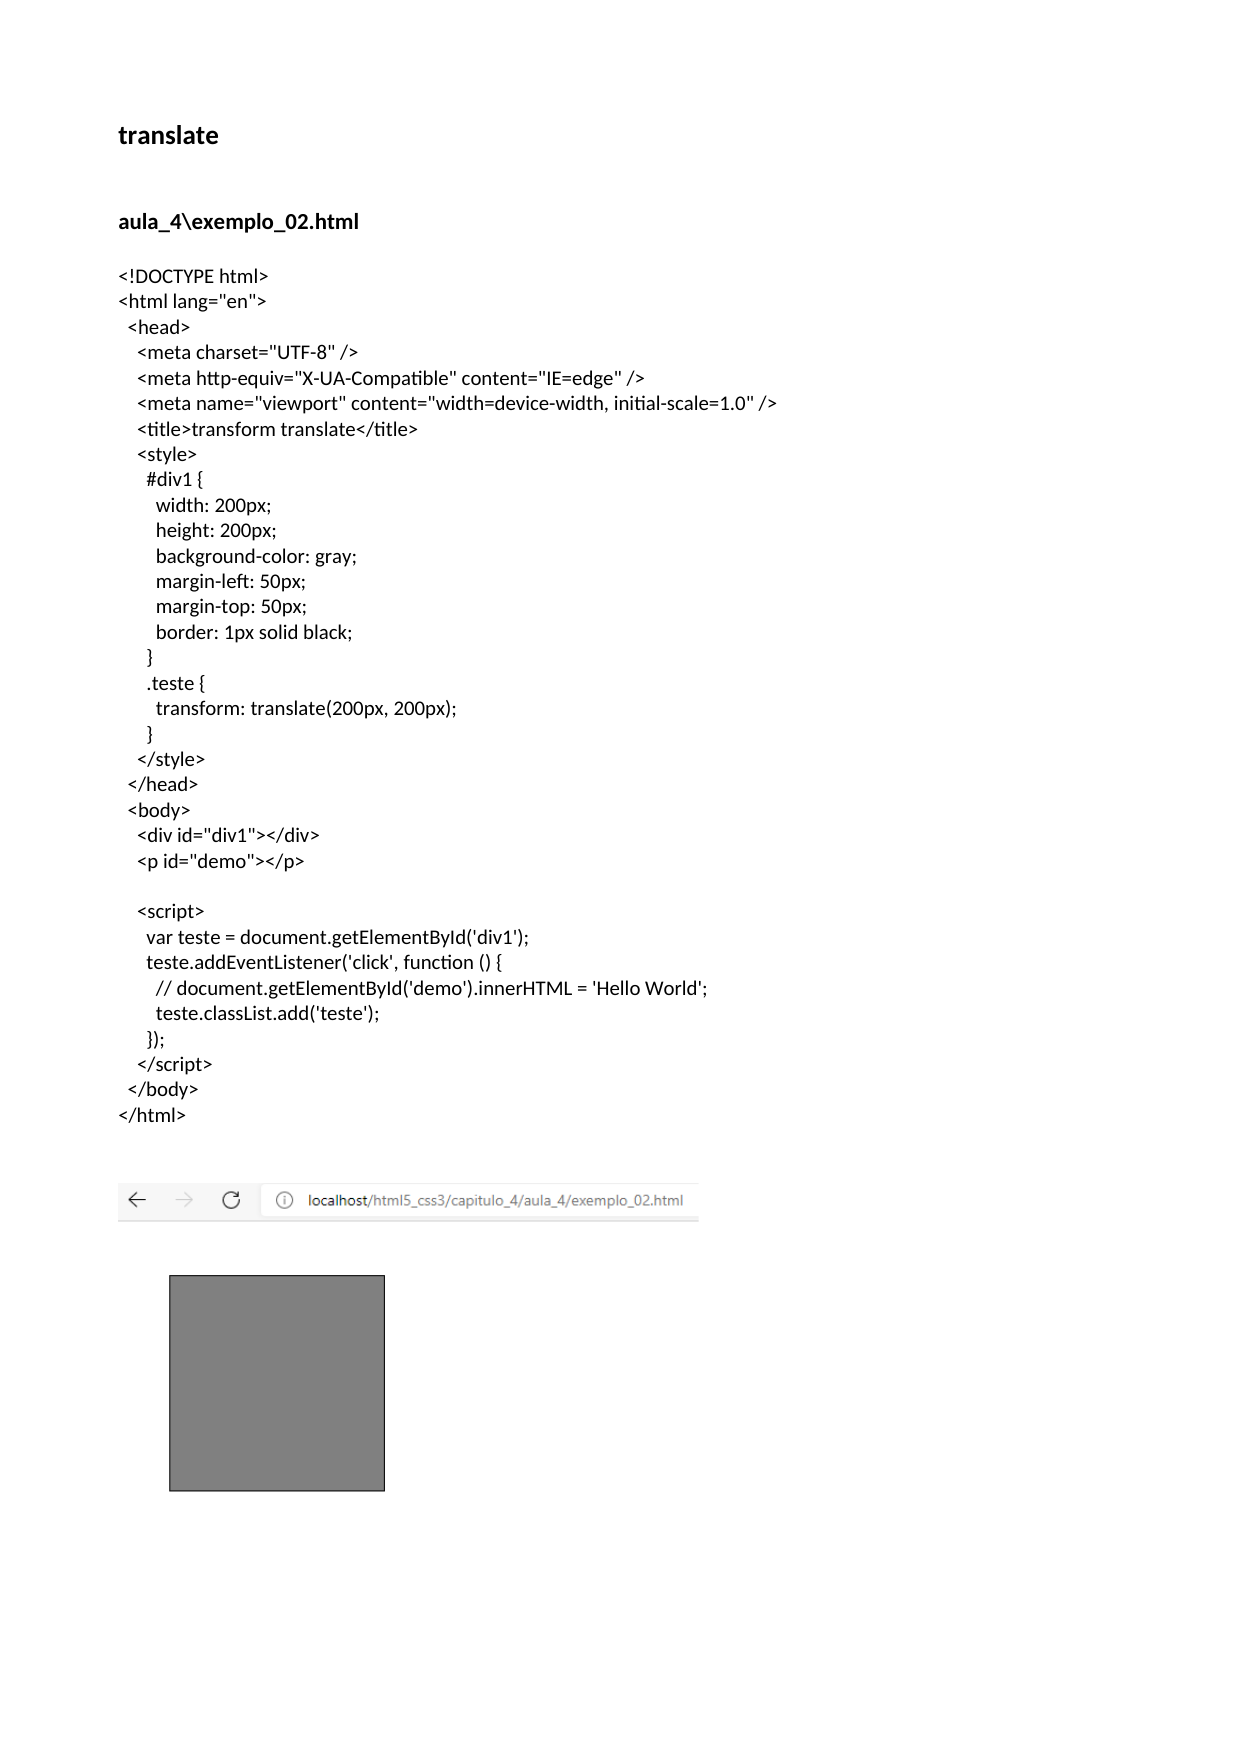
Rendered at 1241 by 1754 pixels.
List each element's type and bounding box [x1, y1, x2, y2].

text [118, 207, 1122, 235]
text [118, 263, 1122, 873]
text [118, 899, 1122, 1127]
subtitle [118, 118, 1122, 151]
picture [118, 1183, 699, 1499]
